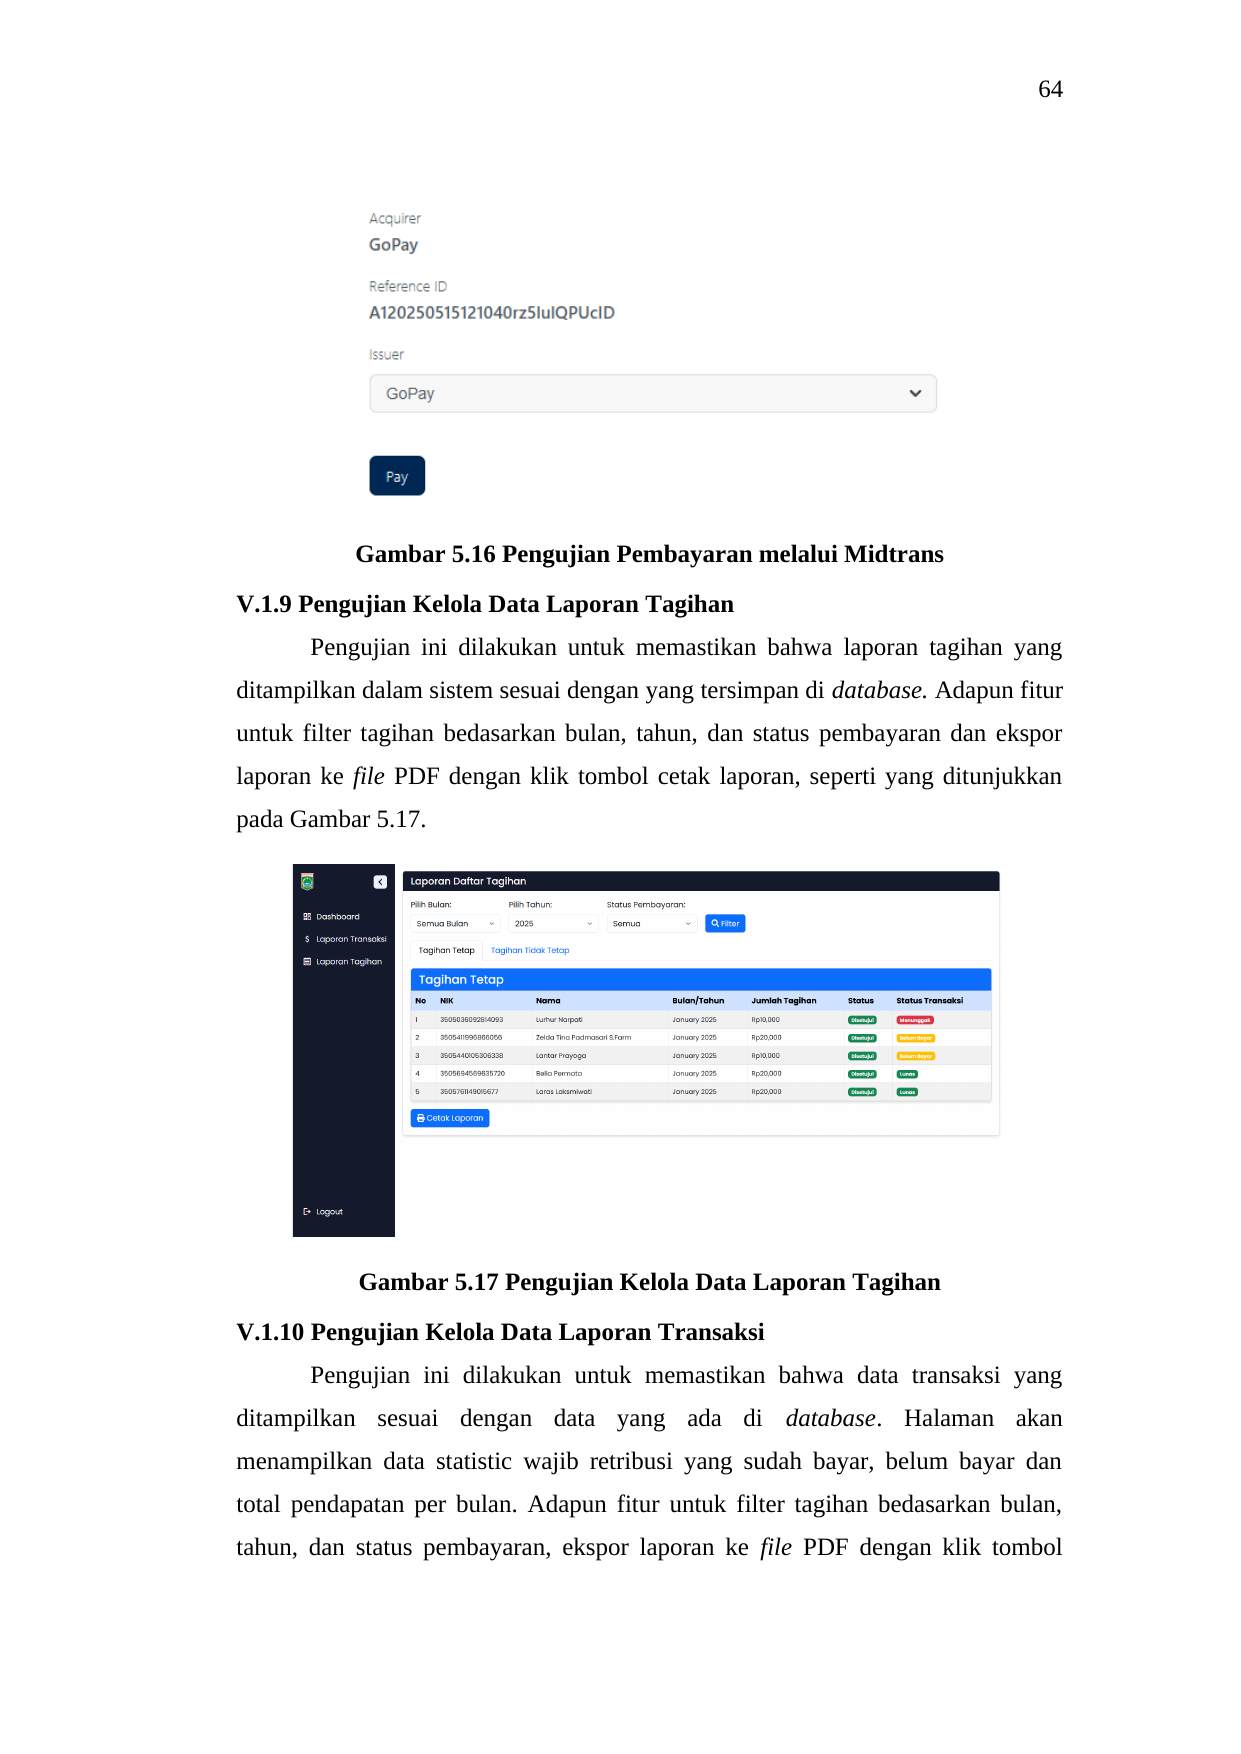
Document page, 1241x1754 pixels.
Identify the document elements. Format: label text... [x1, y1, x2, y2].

subtitle Pengujian Kelola Data Laporan Transaksi [236, 1317, 1063, 1346]
text Pengujian ini dilakukan untuk memastikan bahwa laporan tagihan yang ditampilkan dalam sistem sesuai dengan yang tersimpan di database. Adapun fitur untuk filter tagihan bedasarkan bulan, tahun, dan status pembayaran dan ekspor laporan ke file PDF dengan klik tombol cetak laporan, seperti yang ditunjukkan pada Gambar 5.17. [236, 632, 1063, 833]
picture [339, 177, 960, 508]
picture [292, 864, 1007, 1237]
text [236, 1360, 1063, 1561]
text Gambar 5.17 Pengujian Kelola Data Laporan Tagihan [236, 1267, 1063, 1296]
text Gambar 5.16 Pengujian Pembayaran melalui Midtrans [236, 539, 1063, 568]
subtitle Pengujian Kelola Data Laporan Tagihan [236, 589, 1063, 617]
